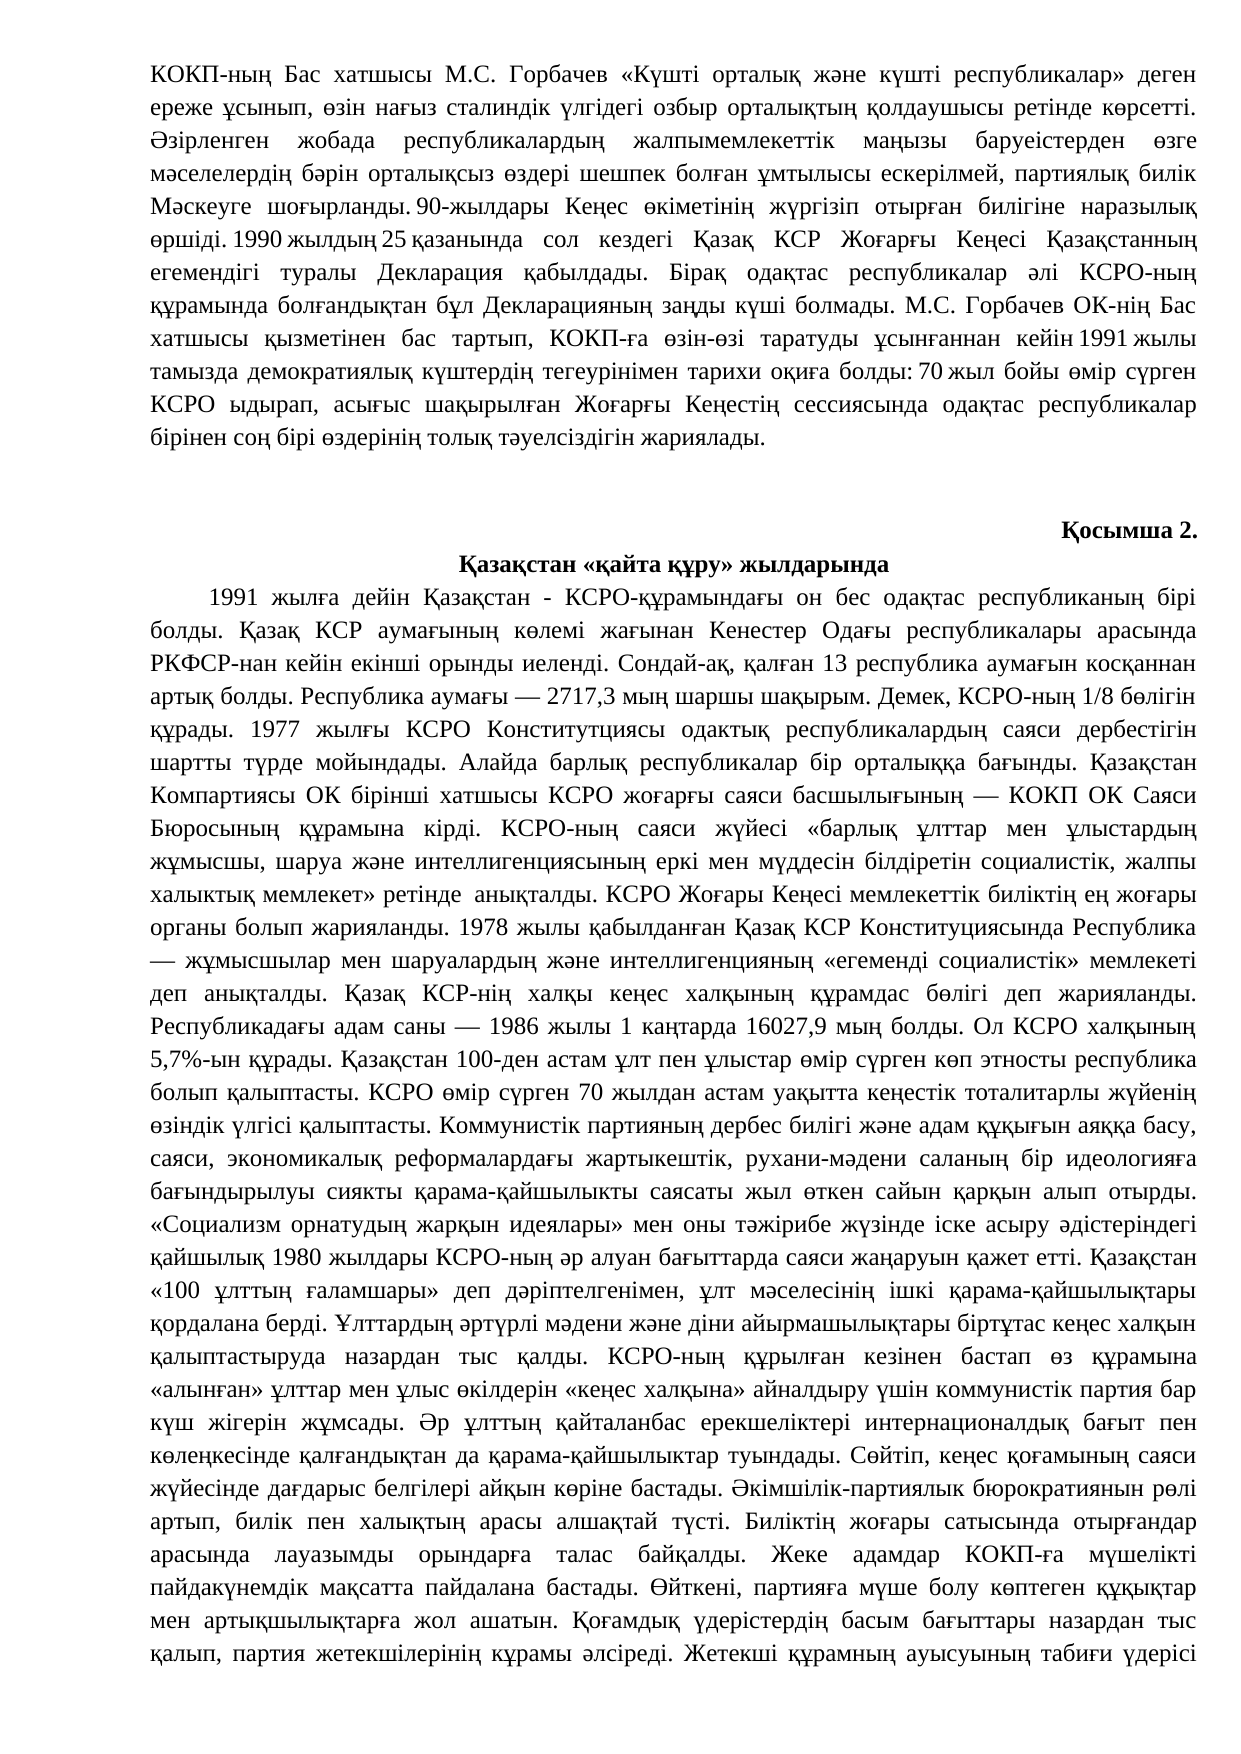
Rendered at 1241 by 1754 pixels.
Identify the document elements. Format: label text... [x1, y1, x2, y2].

text Қосымша 2. [150, 516, 1198, 544]
text Қазақстан «қайта құру» жылдарында [150, 549, 1198, 577]
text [150, 582, 1198, 1667]
text КОКП-ның Бас хатшысы М.С. Горбачев «Күшті орталық және күшті республикалар» деген ереже ұсынып, өзін нағыз сталиндік үлгідегі озбыр орталықтың қолдаушысы ретінде көрсетті. Әзірленген жобада республикалардың жалпымемлекеттік маңызы баруеістерден өзге мәселелердің бәрін орталықсыз өздері шешпек болған ұмтылысы ескерілмей, партиялық билік Мәскеуге шоғырланды. 90-жылдары Кеңес өкіметінің жүргізіп отырған билігіне наразылық өршіді. 1990 жылдың 25 қазанында сол кездегі Қазақ КСР Жоғарғы Кеңесі Қазақстанның егемендігі туралы Декларация қабылдады. Бірақ одақтас республикалар әлі КСРО-ның құрамында болғандықтан бұл Декларацияның заңды күші болмады. М.С. Горбачев ОК-нің Бас хатшысы қызметінен бас тартып, КОКП-ға өзін-өзі таратуды ұсынғаннан кейін 1991 жылы тамызда демократиялық күштердің тегеурінімен тарихи оқиға болды: 70 жыл бойы өмір сүрген КСРО ыдырап, асығыс шақырылған Жоғарғы Кеңестің сессиясында одақтас республикалар бірінен соң бірі өздерінің толық тәуелсіздігін жариялады. [150, 59, 1198, 451]
